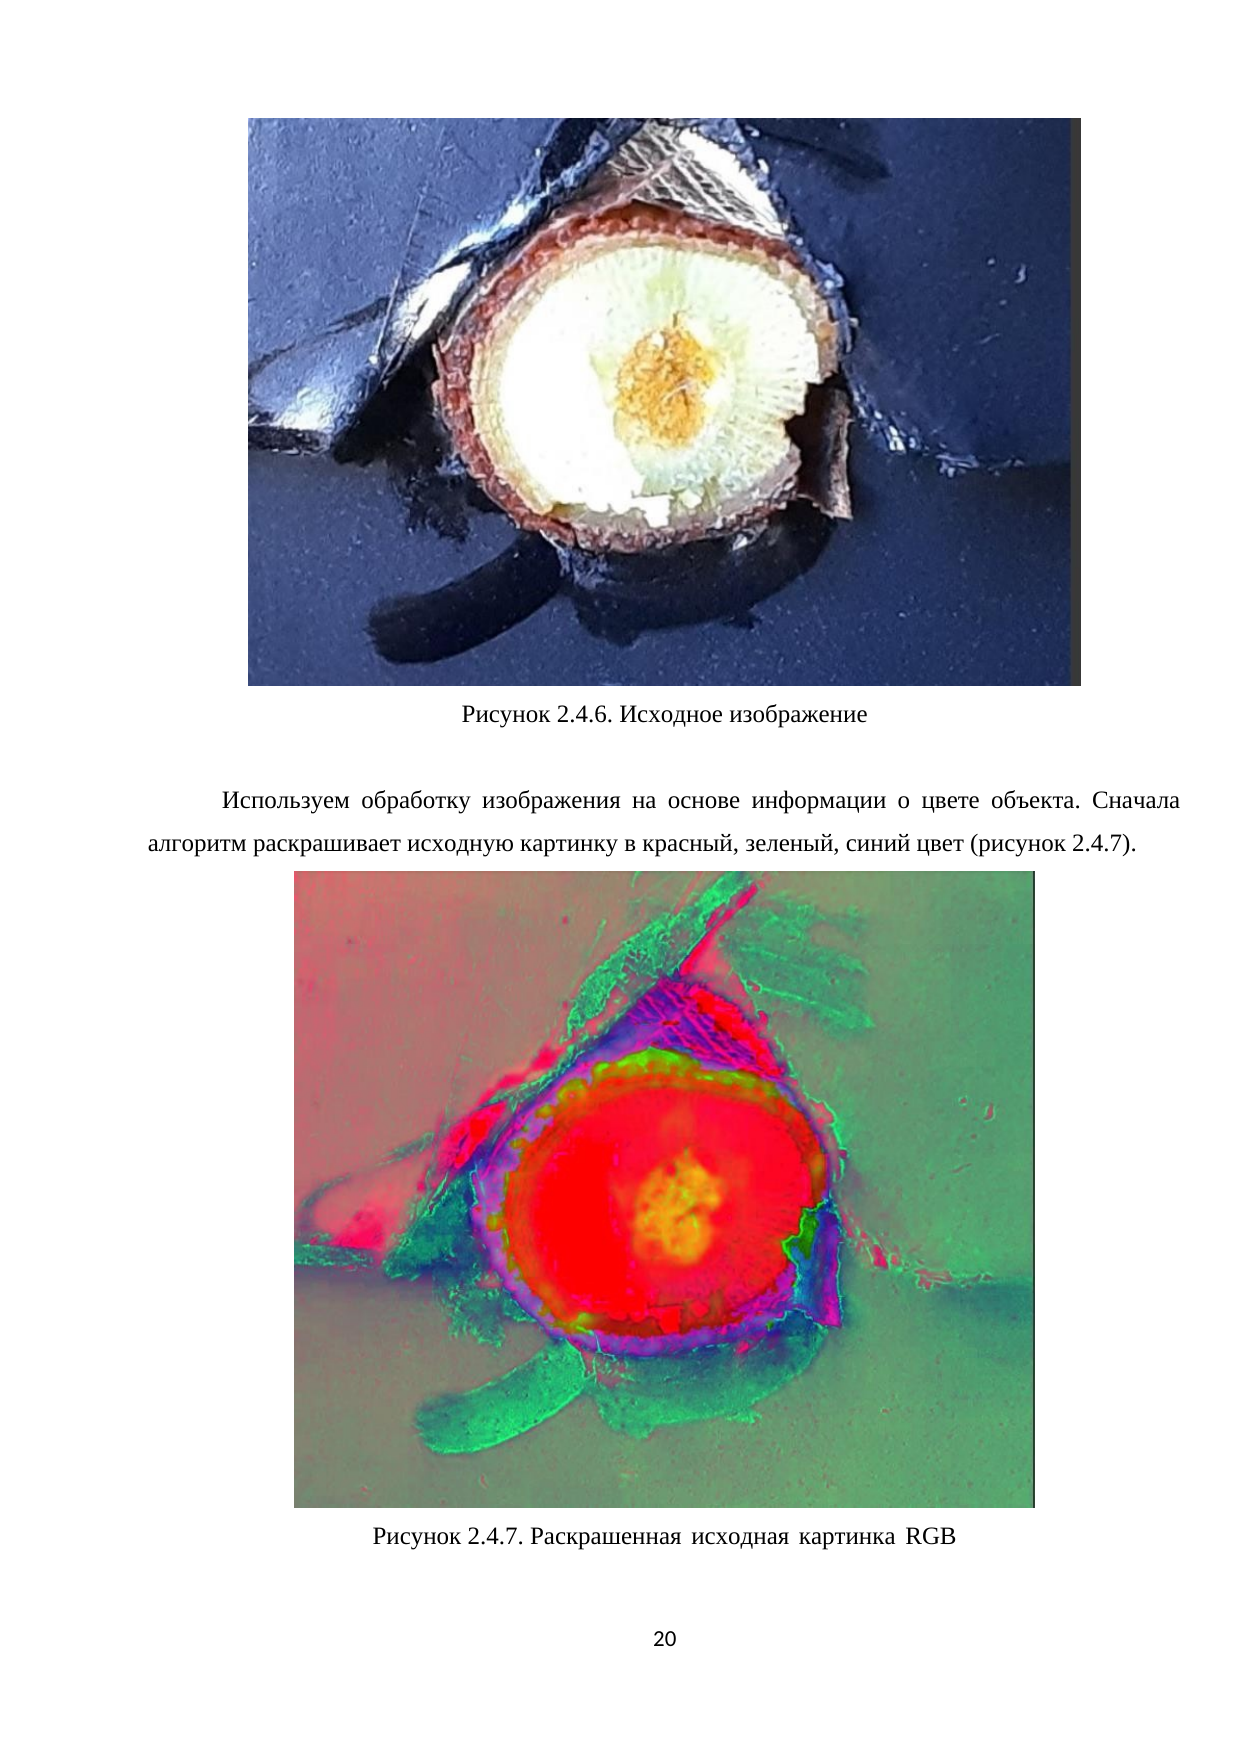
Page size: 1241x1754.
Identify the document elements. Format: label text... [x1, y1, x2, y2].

text Рисунок 2.4.7. Раскрашенная исходная картинка RGB [148, 1521, 1181, 1550]
picture [294, 871, 1035, 1508]
text Используем обработку изображения на основе информации о цвете объекта. Сначала алгоритм раскрашивает исходную картинку в красный, зеленый, синий цвет (рисунок 2.4.7). [148, 785, 1181, 857]
picture [248, 118, 1081, 686]
text Рисунок 2.4.6. Исходное изображение [148, 699, 1181, 728]
